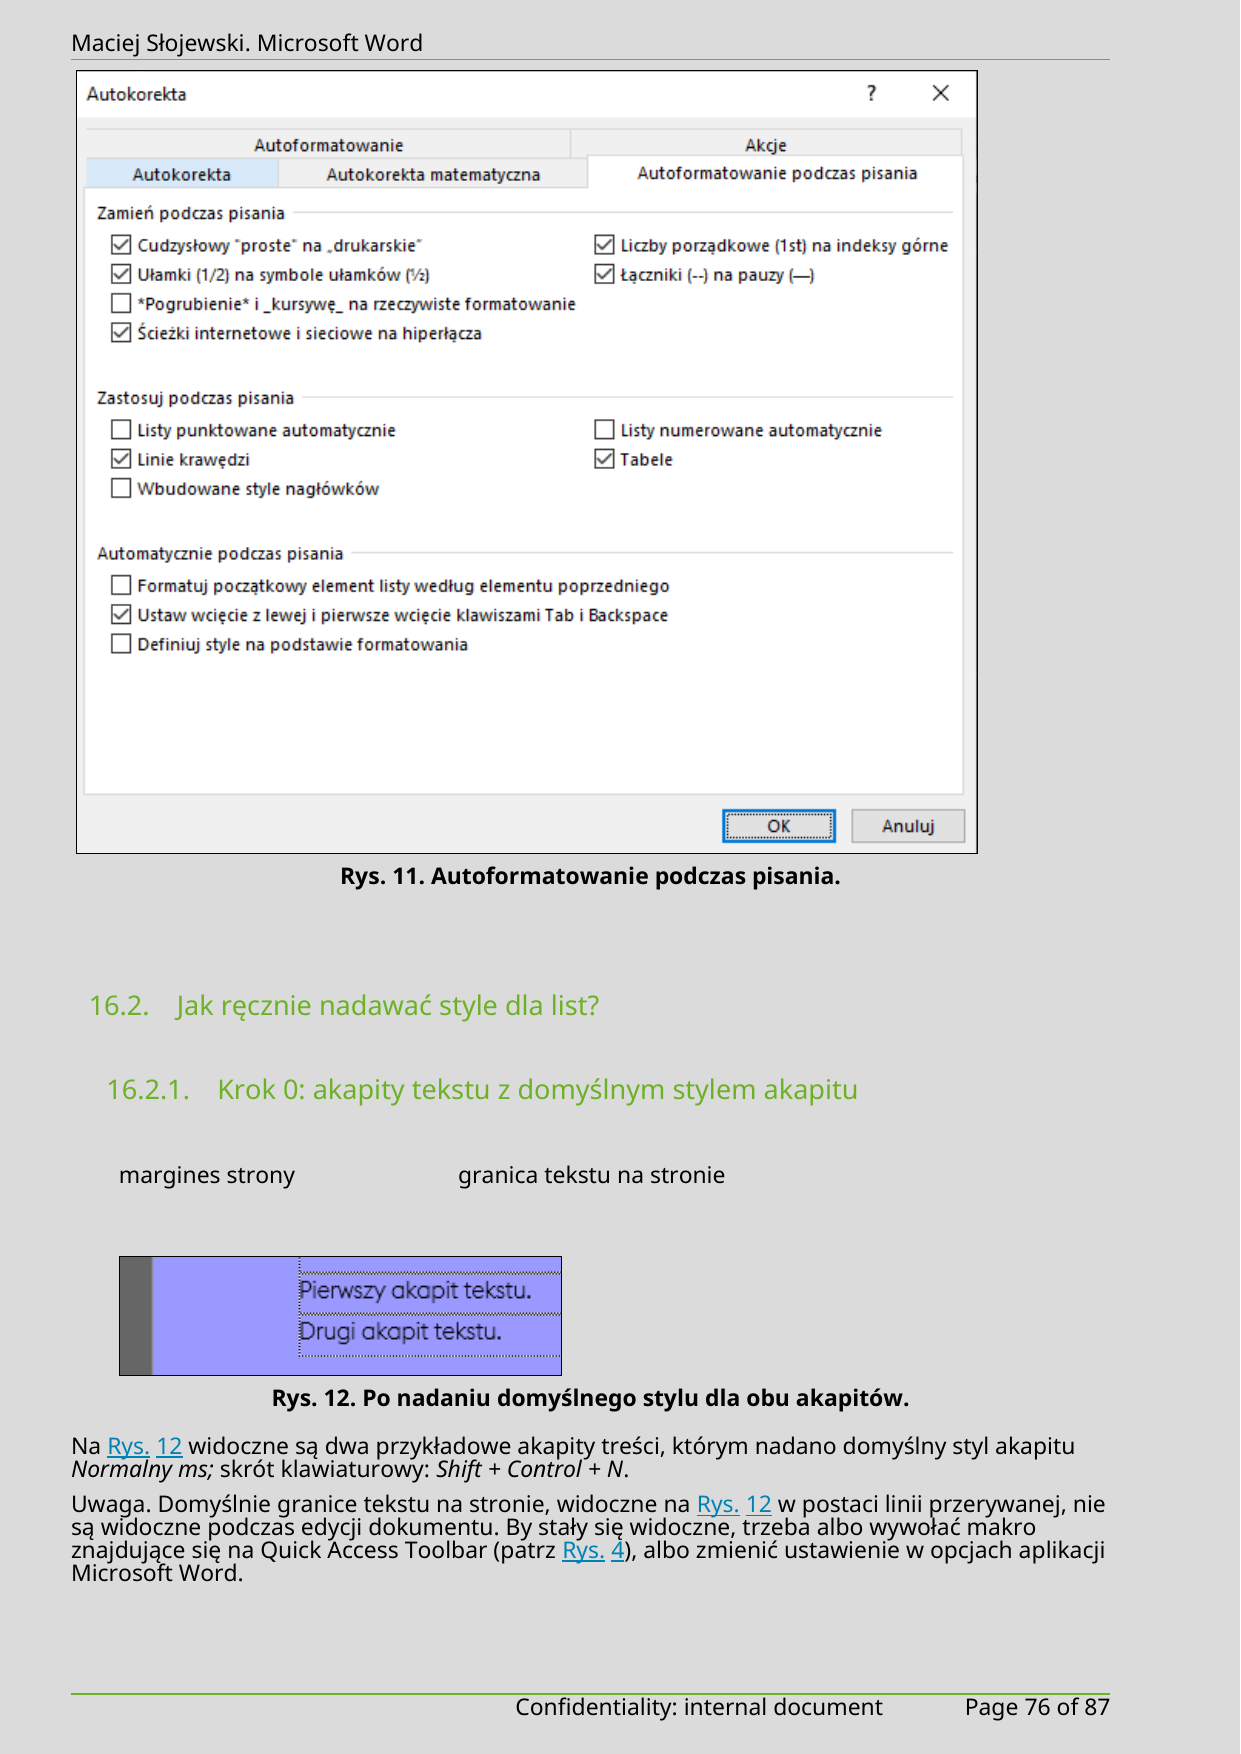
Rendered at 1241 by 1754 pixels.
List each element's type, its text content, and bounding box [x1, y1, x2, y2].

picture [77, 71, 977, 853]
subtitle Krok 0: akapity tekstu z domyślnym stylem akapitu [106, 1078, 1110, 1105]
text Rys. 12. Po nadaniu domyślnego stylu dla obu akapitów. [71, 1388, 1110, 1411]
picture [120, 1257, 561, 1375]
text Uwaga. Domyślnie granice tekstu na stronie, widoczne na Rys. 12 w postaci linii przerywanej, nie są widoczne podczas edycji dokumentu. By stały się widoczne, trzeba albo wywołać makro znajdujące się na Quick Access Toolbar (patrz Rys. 4), albo zmienić ustawienie w opcjach aplikacji Microsoft Word. [71, 1494, 1110, 1586]
text Na Rys. 12 widoczne są dwa przykładowe akapity treści, którym nadano domyślny styl akapitu Normalny ms; skrót klawiaturowy: Shift + Control + N. [71, 1436, 1110, 1482]
text Rys. 11. Autoformatowanie podczas pisania. [71, 866, 1110, 889]
subtitle Jak ręcznie nadawać style dla list? [88, 987, 1110, 1024]
